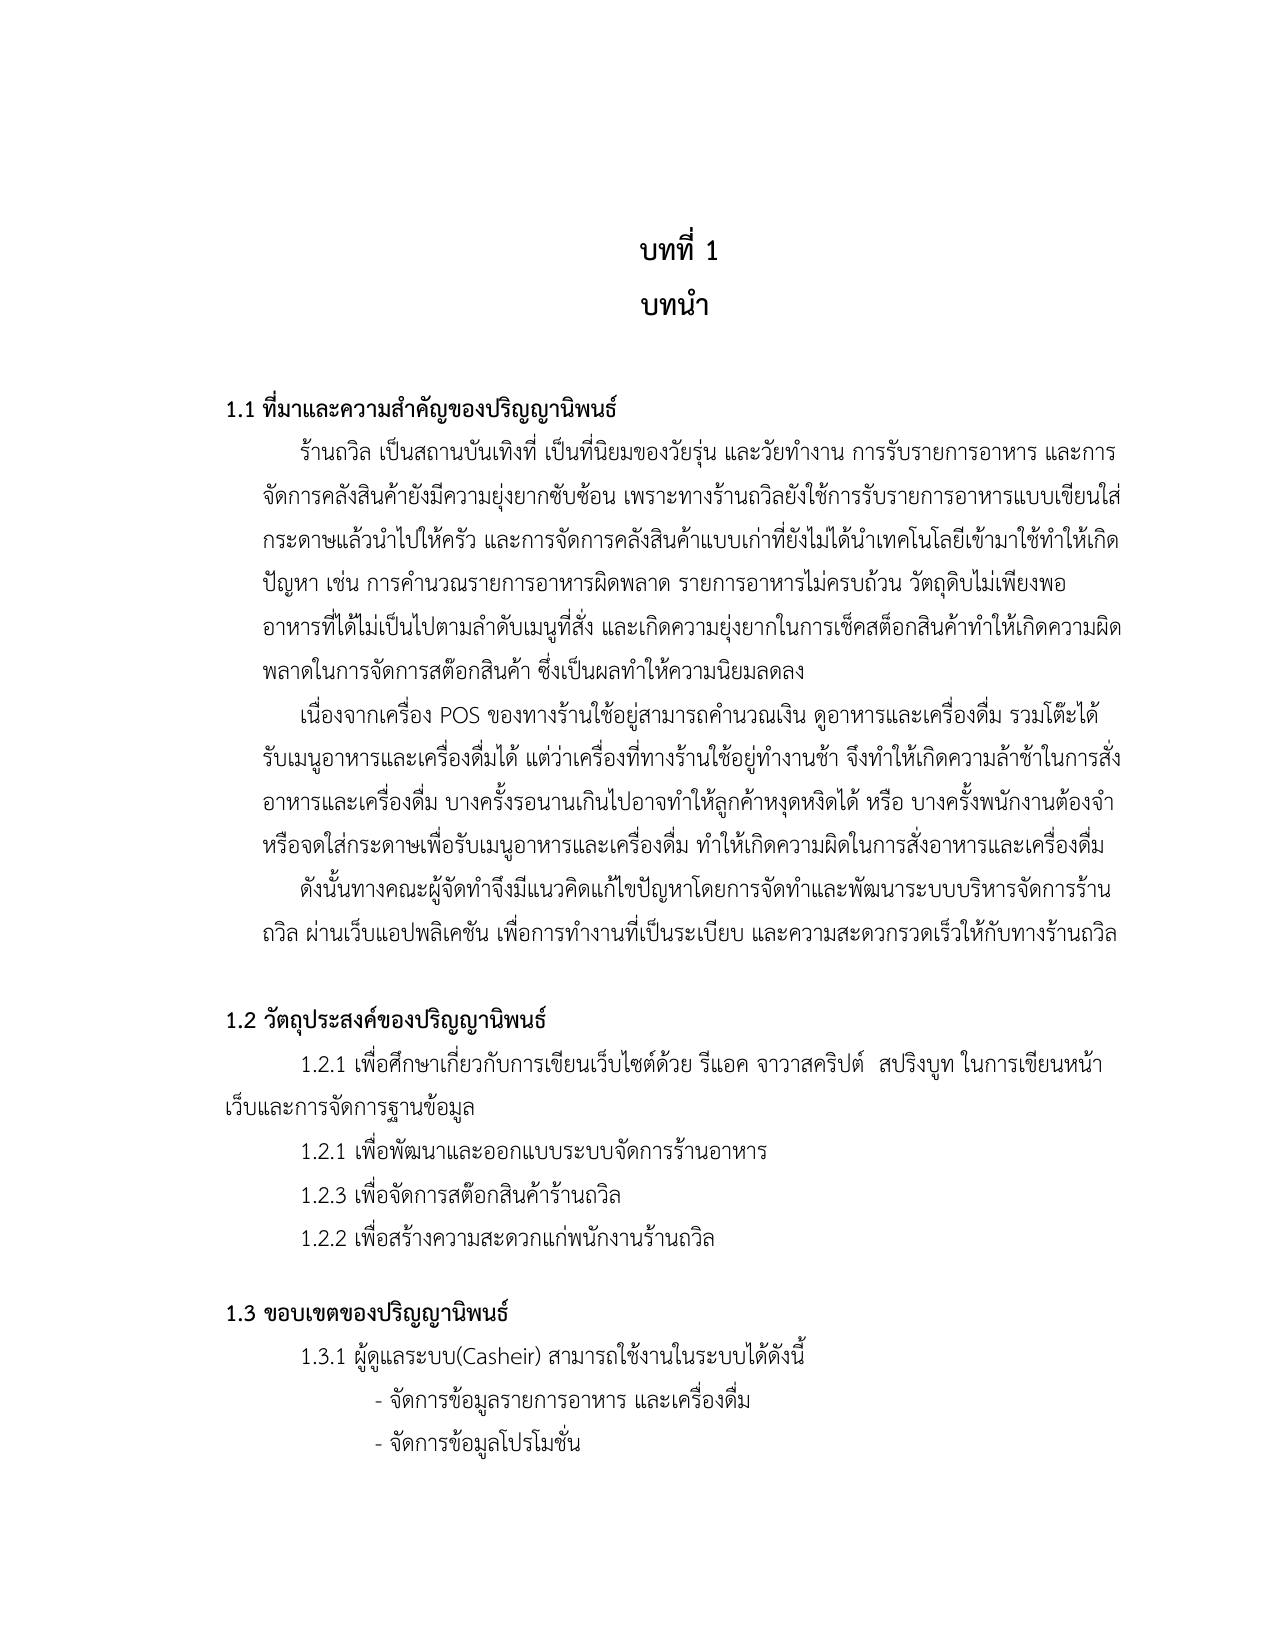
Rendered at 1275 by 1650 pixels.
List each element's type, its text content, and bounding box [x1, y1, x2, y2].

text 1.2.1 เพื่อพัฒนาและออกแบบระบบจัดการร้านอาหาร [225, 1131, 1125, 1175]
text 1.2.3 เพื่อจัดการสต๊อกสินค้าร้านถวิล [225, 1175, 1125, 1218]
text 1.2.1 เพื่อศึกษาเกี่ยวกับการเขียนเว็บไซต์ด้วย รีแอค จาวาสคริปต์ สปริงบูท ในการเขียนหน้าเว็บและการจัดการฐานข้อมูล [225, 1044, 1125, 1131]
text 1.2 วัตถุประสงค์ของปริญญานิพนธ์ [225, 1000, 1125, 1044]
text - จัดการข้อมูลรายการอาหาร และเครื่องดื่ม [225, 1380, 1125, 1423]
text บทที่ 1 [225, 225, 1125, 279]
text 1.2.2 เพื่อสร้างความสะดวกแก่พนักงานร้านถวิล [225, 1218, 1125, 1262]
text ดังนั้นทางคณะผู้จัดทำจึงมีแนวคิดแก้ไขปัญหาโดยการจัดทำและพัฒนาระบบบริหารจัดการร้านถวิล ผ่านเว็บแอปพลิเคชัน เพื่อการทำงานที่เป็นระเบียบ และความสะดวกรวดเร็วให้กับทางร้านถวิล [262, 869, 1125, 957]
list ที่มาและความสำคัญของปริญญานิพนธ์ [225, 389, 1125, 432]
text 1.3 ขอบเขตของปริญญานิพนธ์ [225, 1293, 1125, 1336]
text 1.3.1 ผู้ดูแลระบบ(Casheir) สามารถใช้งานในระบบได้ดังนี้ [225, 1336, 1125, 1380]
text เนื่องจากเครื่อง POS ของทางร้านใช้อยู่สามารถคำนวณเงิน ดูอาหารและเครื่องดื่ม รวมโต๊ะได้ รับเมนูอาหารและเครื่องดื่มได้ แต่ว่าเครื่องที่ทางร้านใช้อยู่ทำงานช้า จึงทำให้เกิดความล้าช้าในการสั่งอาหารและเครื่องดื่ม บางครั้งรอนานเกินไปอาจทำให้ลูกค้าหงุดหงิดได้ หรือ บางครั้งพนักงานต้องจำหรือจดใส่กระดาษเพื่อรับเมนูอาหารและเครื่องดื่ม ทำให้เกิดความผิดในการสั่งอาหารและเครื่องดื่ม [262, 695, 1125, 869]
text บทนำ [225, 279, 1125, 334]
text - จัดการข้อมูลโปรโมชั่น [225, 1423, 1125, 1467]
text ร้านถวิล เป็นสถานบันเทิงที่ เป็นที่นิยมของวัยรุ่น และวัยทำงาน การรับรายการอาหาร และการจัดการคลังสินค้ายังมีความยุ่งยากซับซ้อน เพราะทางร้านถวิลยังใช้การรับรายการอาหารแบบเขียนใส่กระดาษแล้วนำไปให้ครัว และการจัดการคลังสินค้าแบบเก่าที่ยังไม่ได้นำเทคโนโลยีเข้ามาใช้ทำให้เกิดปัญหา เช่น การคำนวณรายการอาหารผิดพลาด รายการอาหารไม่ครบถ้วน วัตถุดิบไม่เพียงพอ อาหารที่ได้ไม่เป็นไปตามลำดับเมนูที่สั่ง และเกิดความยุ่งยากในการเช็คสต็อกสินค้าทำให้เกิดความผิดพลาดในการจัดการสต๊อกสินค้า ซึ่งเป็นผลทำให้ความนิยมลดลง [262, 432, 1125, 695]
